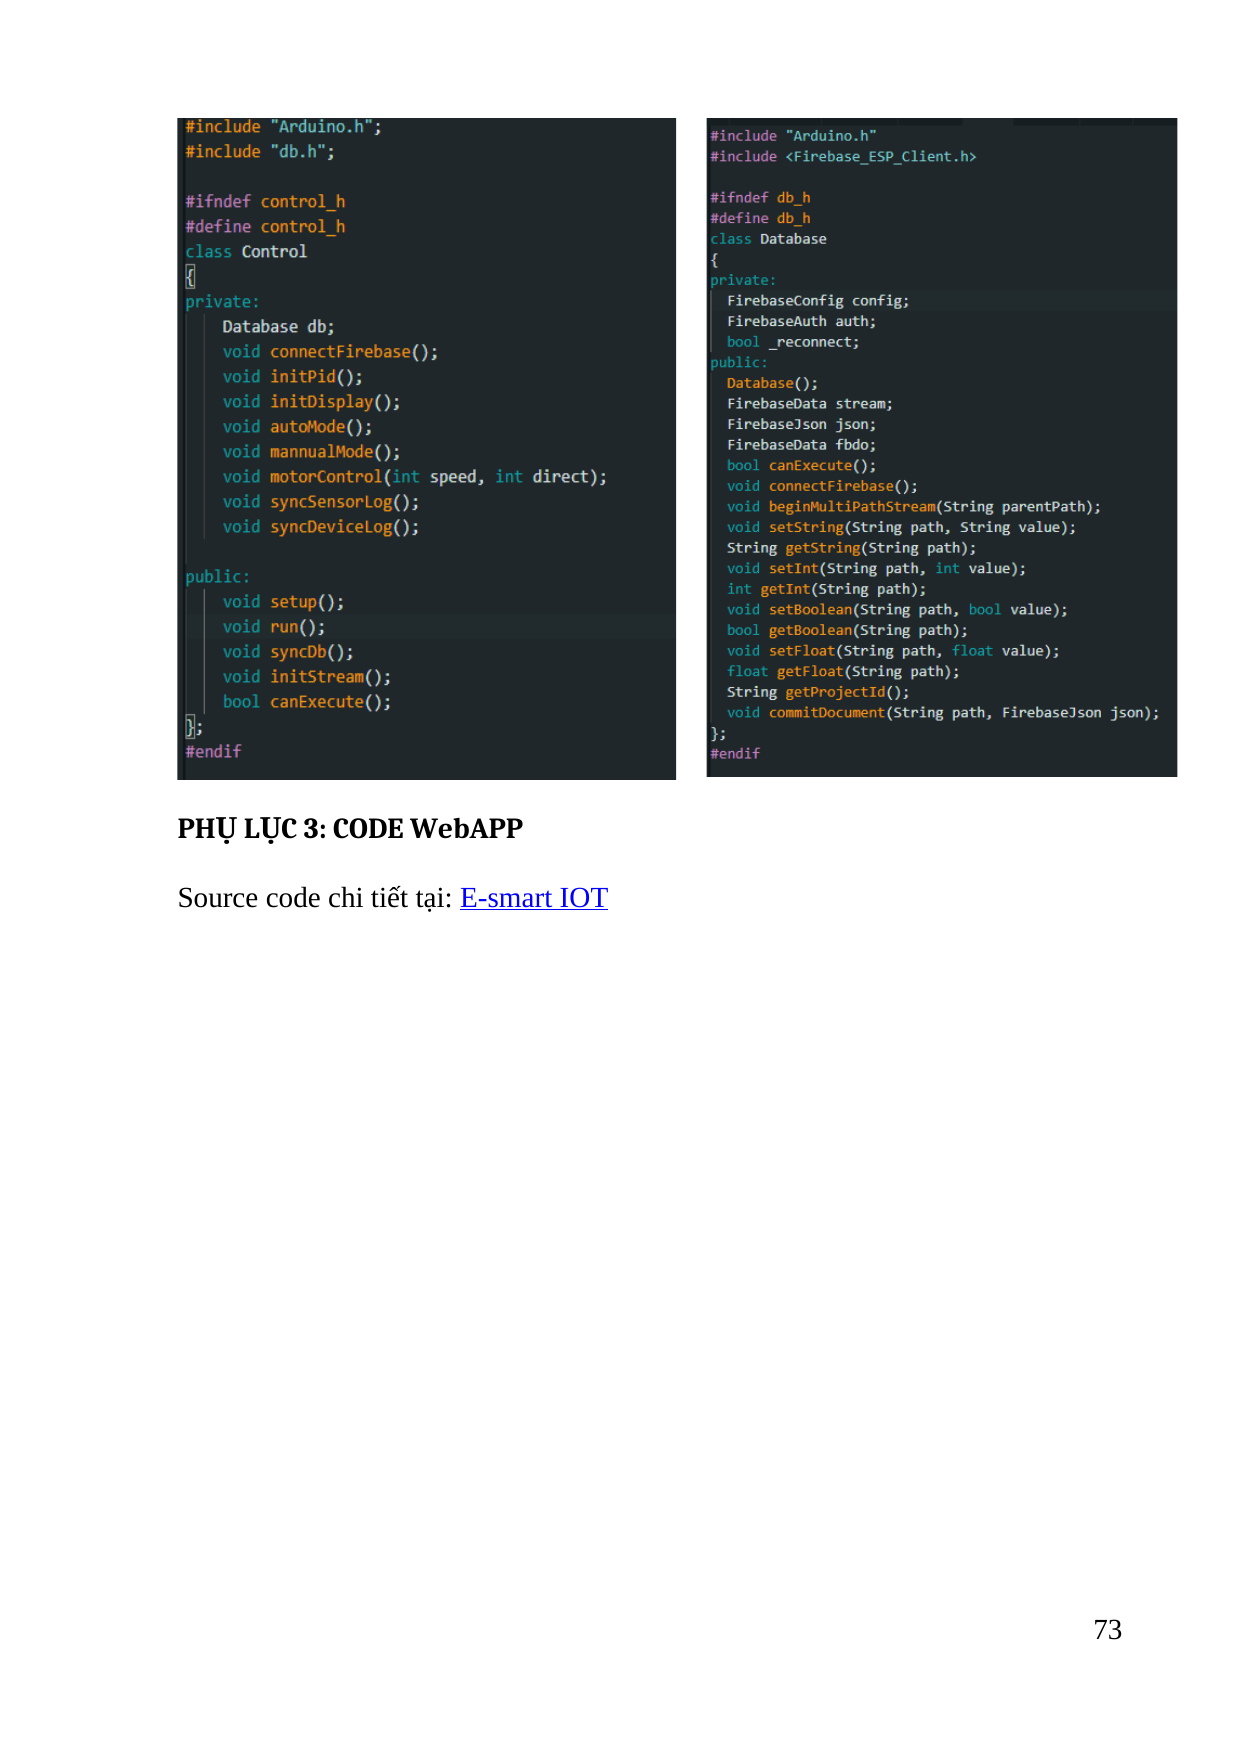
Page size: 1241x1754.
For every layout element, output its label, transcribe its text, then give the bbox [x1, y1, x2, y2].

picture [177, 118, 677, 780]
picture [705, 118, 1178, 775]
subtitle PHỤ LỤC 3: CODE WebAPP [177, 813, 1122, 846]
text Source code chi tiết tại: E-smart IOT [177, 880, 1122, 913]
